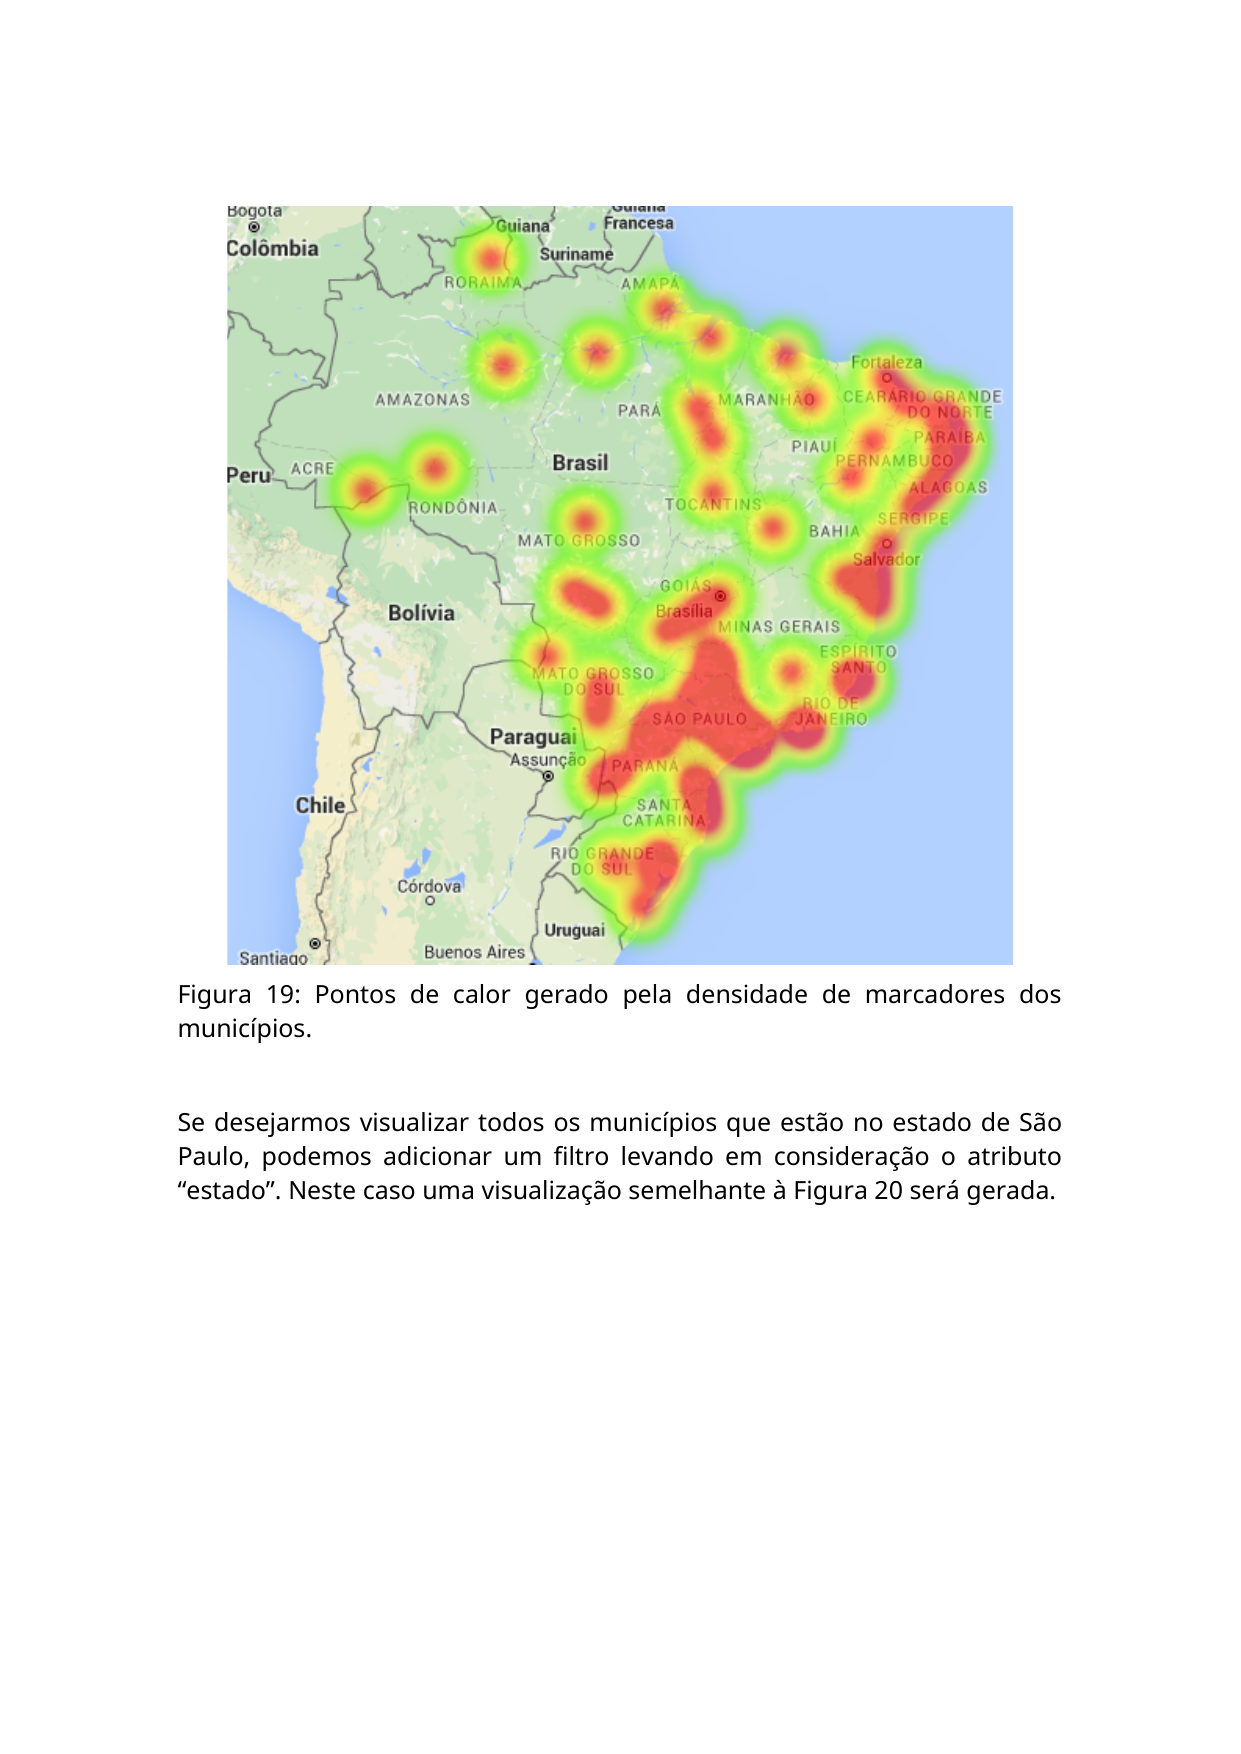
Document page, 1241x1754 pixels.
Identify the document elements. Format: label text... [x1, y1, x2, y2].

text Figura 19: Pontos de calor gerado pela densidade de marcadores dos municípios. [177, 977, 1063, 1045]
picture [227, 206, 1014, 965]
text Se desejarmos visualizar todos os municípios que estão no estado de São Paulo, podemos adicionar um filtro levando em consideração o atributo “estado”. Neste caso uma visualização semelhante à Figura 20 será gerada. [177, 1104, 1063, 1206]
